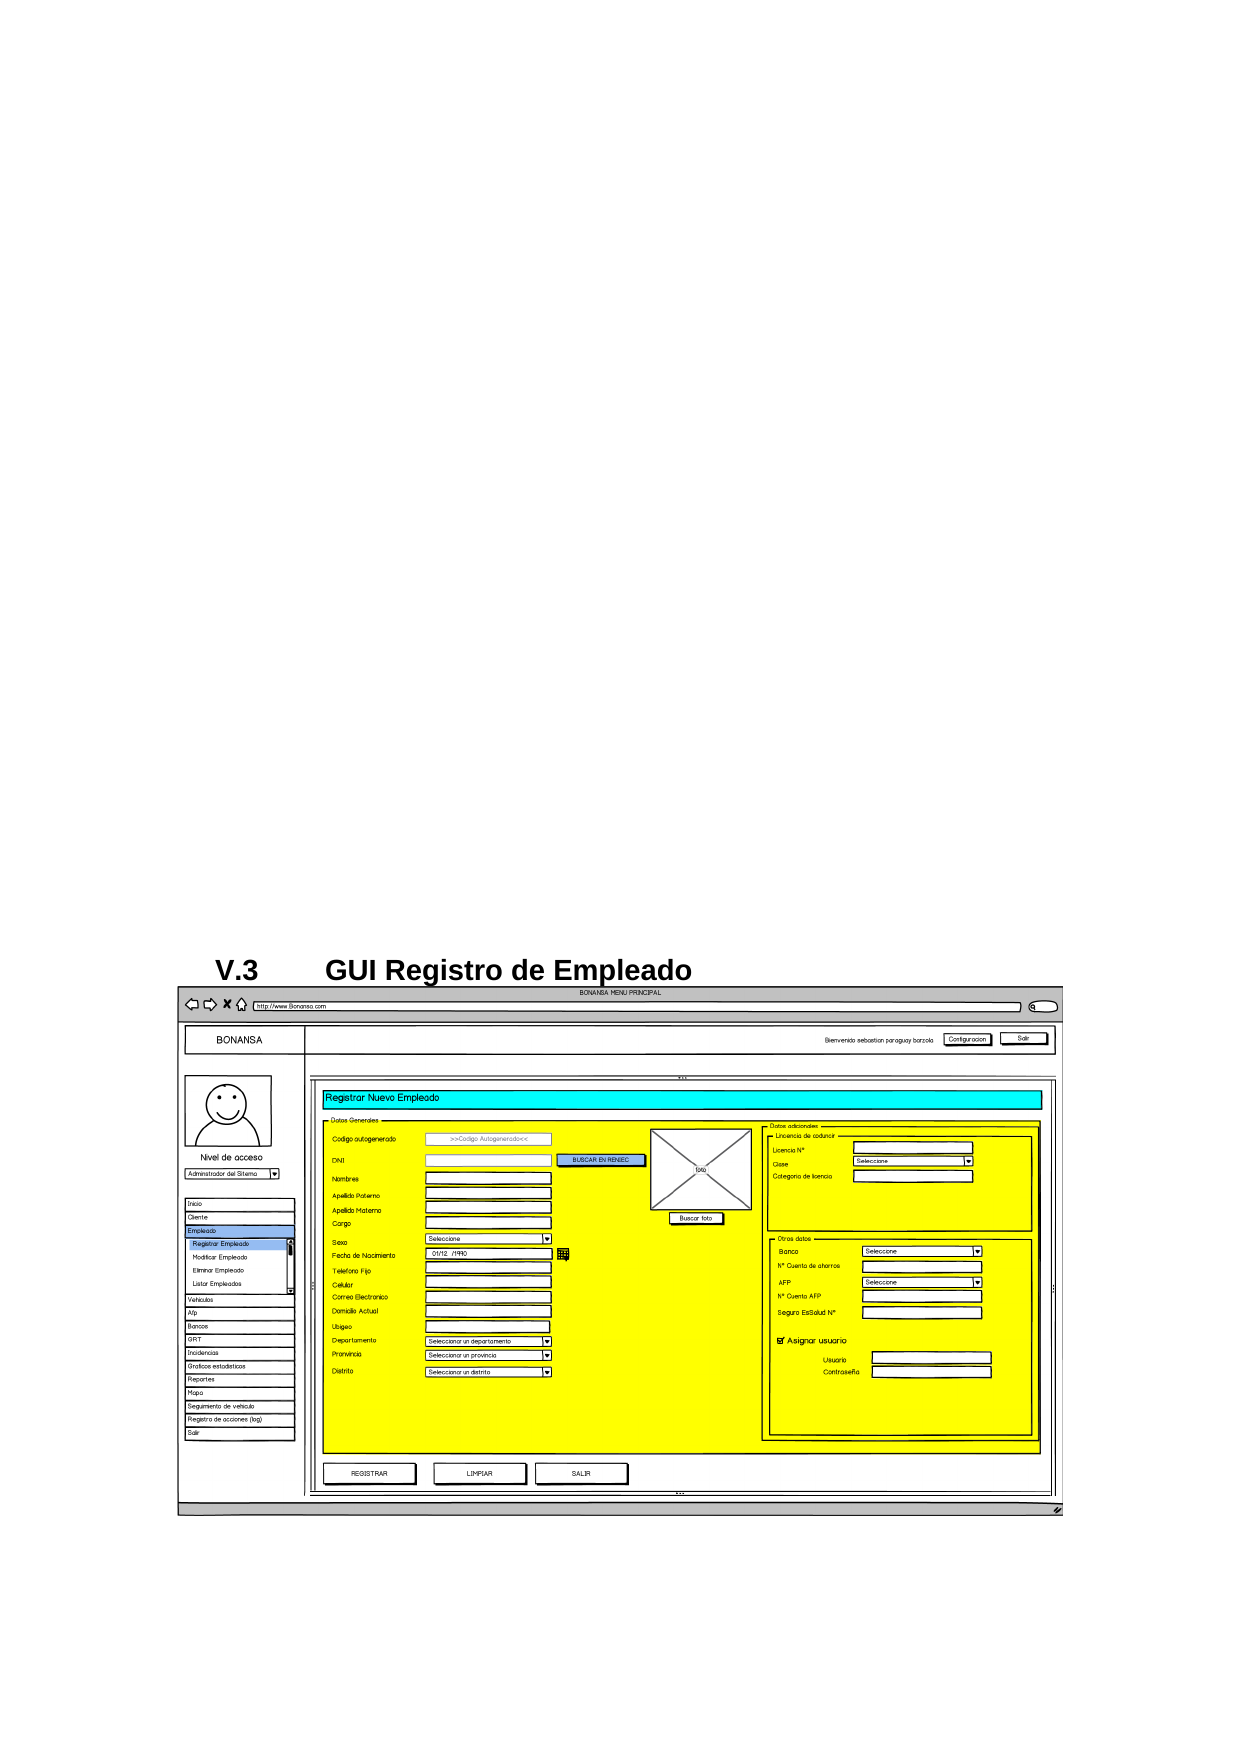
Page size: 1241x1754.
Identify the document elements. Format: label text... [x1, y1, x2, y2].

picture [177, 986, 1063, 1516]
list GUI Registro de Empleado [215, 953, 1063, 986]
